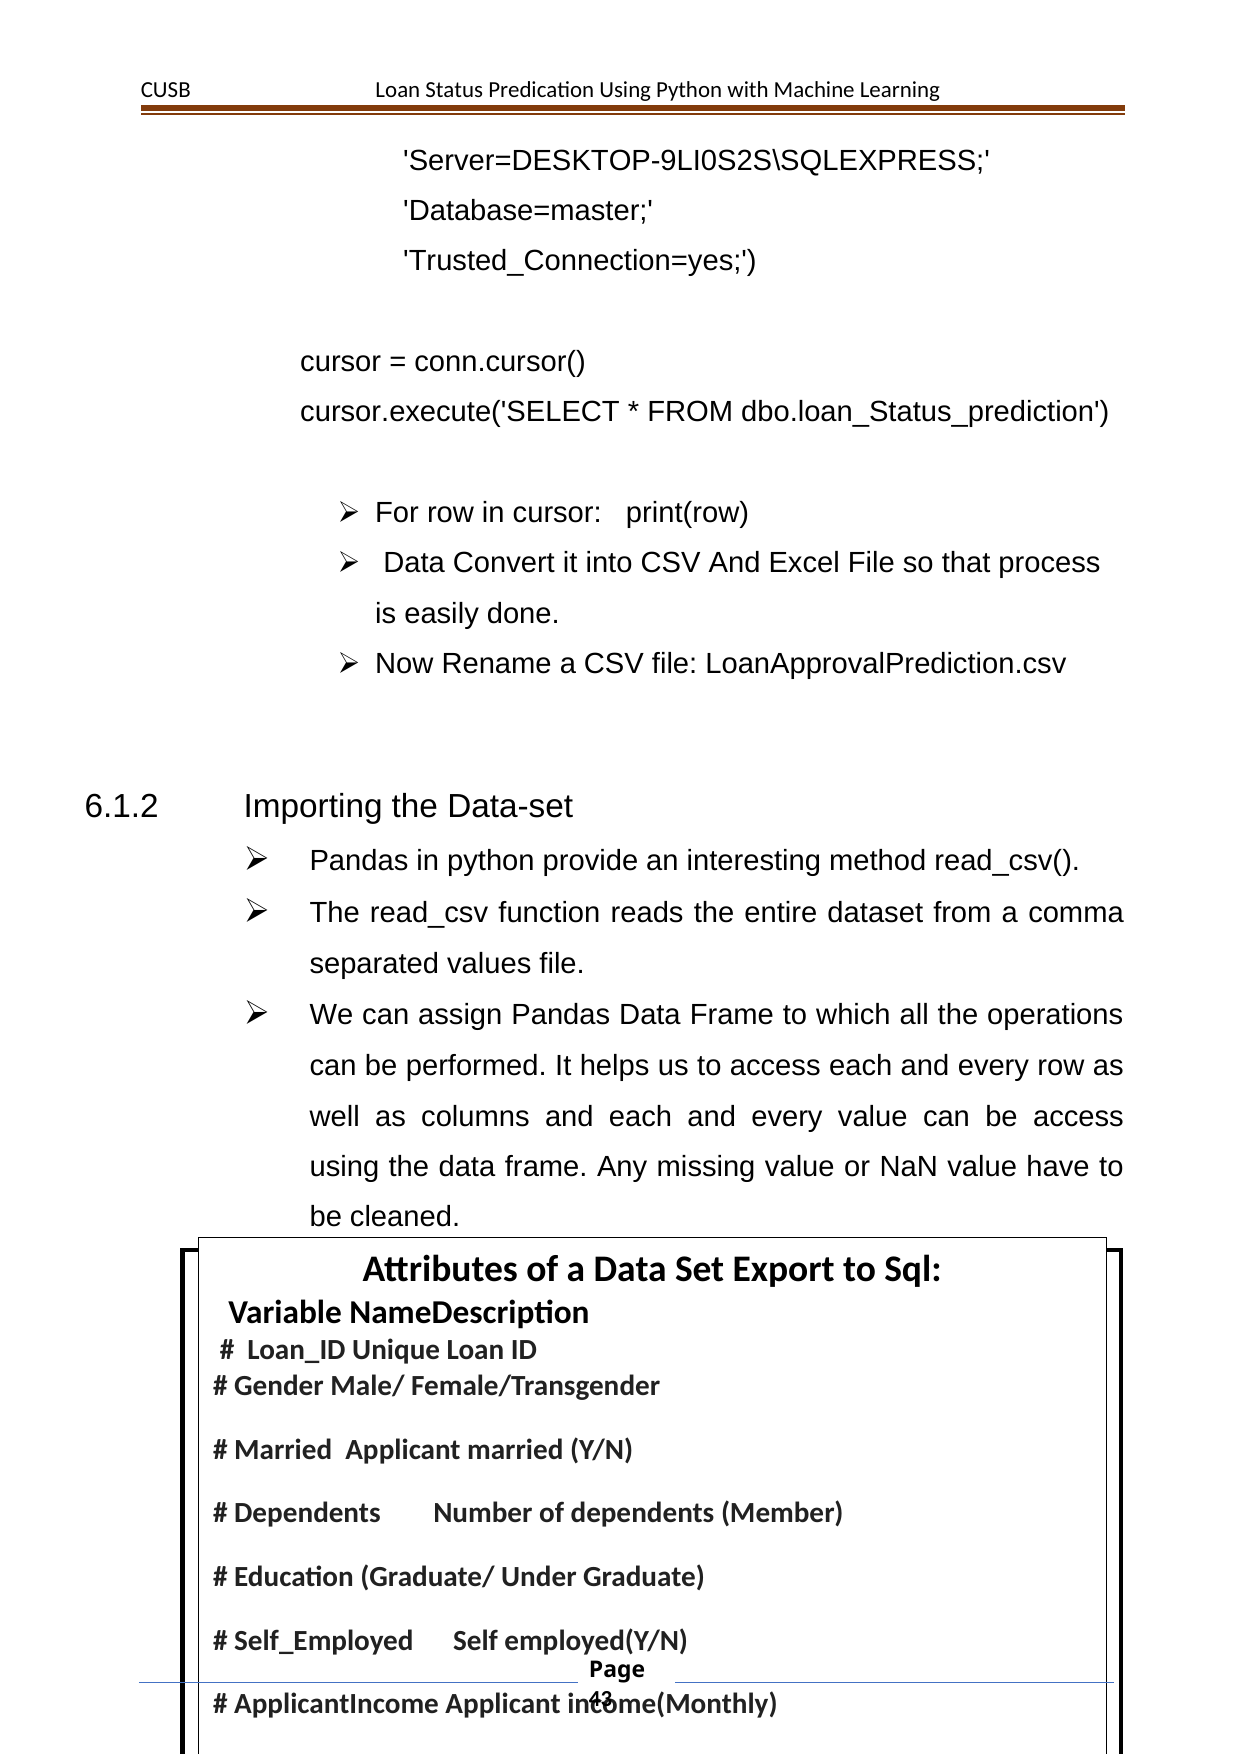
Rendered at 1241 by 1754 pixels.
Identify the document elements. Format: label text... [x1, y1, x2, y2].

list For row in cursor: print(row) [337, 495, 1125, 528]
text 'Trusted_Connection=yes;') [225, 243, 1125, 277]
list Pandas in python provide an interesting method read_csv(). [244, 843, 1125, 878]
text cursor = conn.cursor() [225, 344, 1125, 377]
text 'Database=master;' [225, 193, 1125, 226]
list The read_csv function reads the entire dataset from a comma separated values file. [244, 895, 1125, 980]
list We can assign Pandas Data Frame to which all the operations can be performed. It helps us to access each and every row as well as columns and each and every value can be access using the data frame. Any missing value or NaN value have to be cleaned. [244, 997, 1125, 1233]
text 'Server=DESKTOP-9LI0S2S\SQLEXPRESS;' [225, 142, 1125, 176]
text cursor.execute('SELECT * FROM dbo.loan_Status_prediction') [225, 394, 1125, 428]
list Data Convert it into CSV And Excel File so that process is easily done. [337, 545, 1125, 629]
list Importing the Data-set [84, 786, 1125, 824]
list Now Rename a CSV file: LoanApprovalPrediction.csv [337, 646, 1125, 680]
